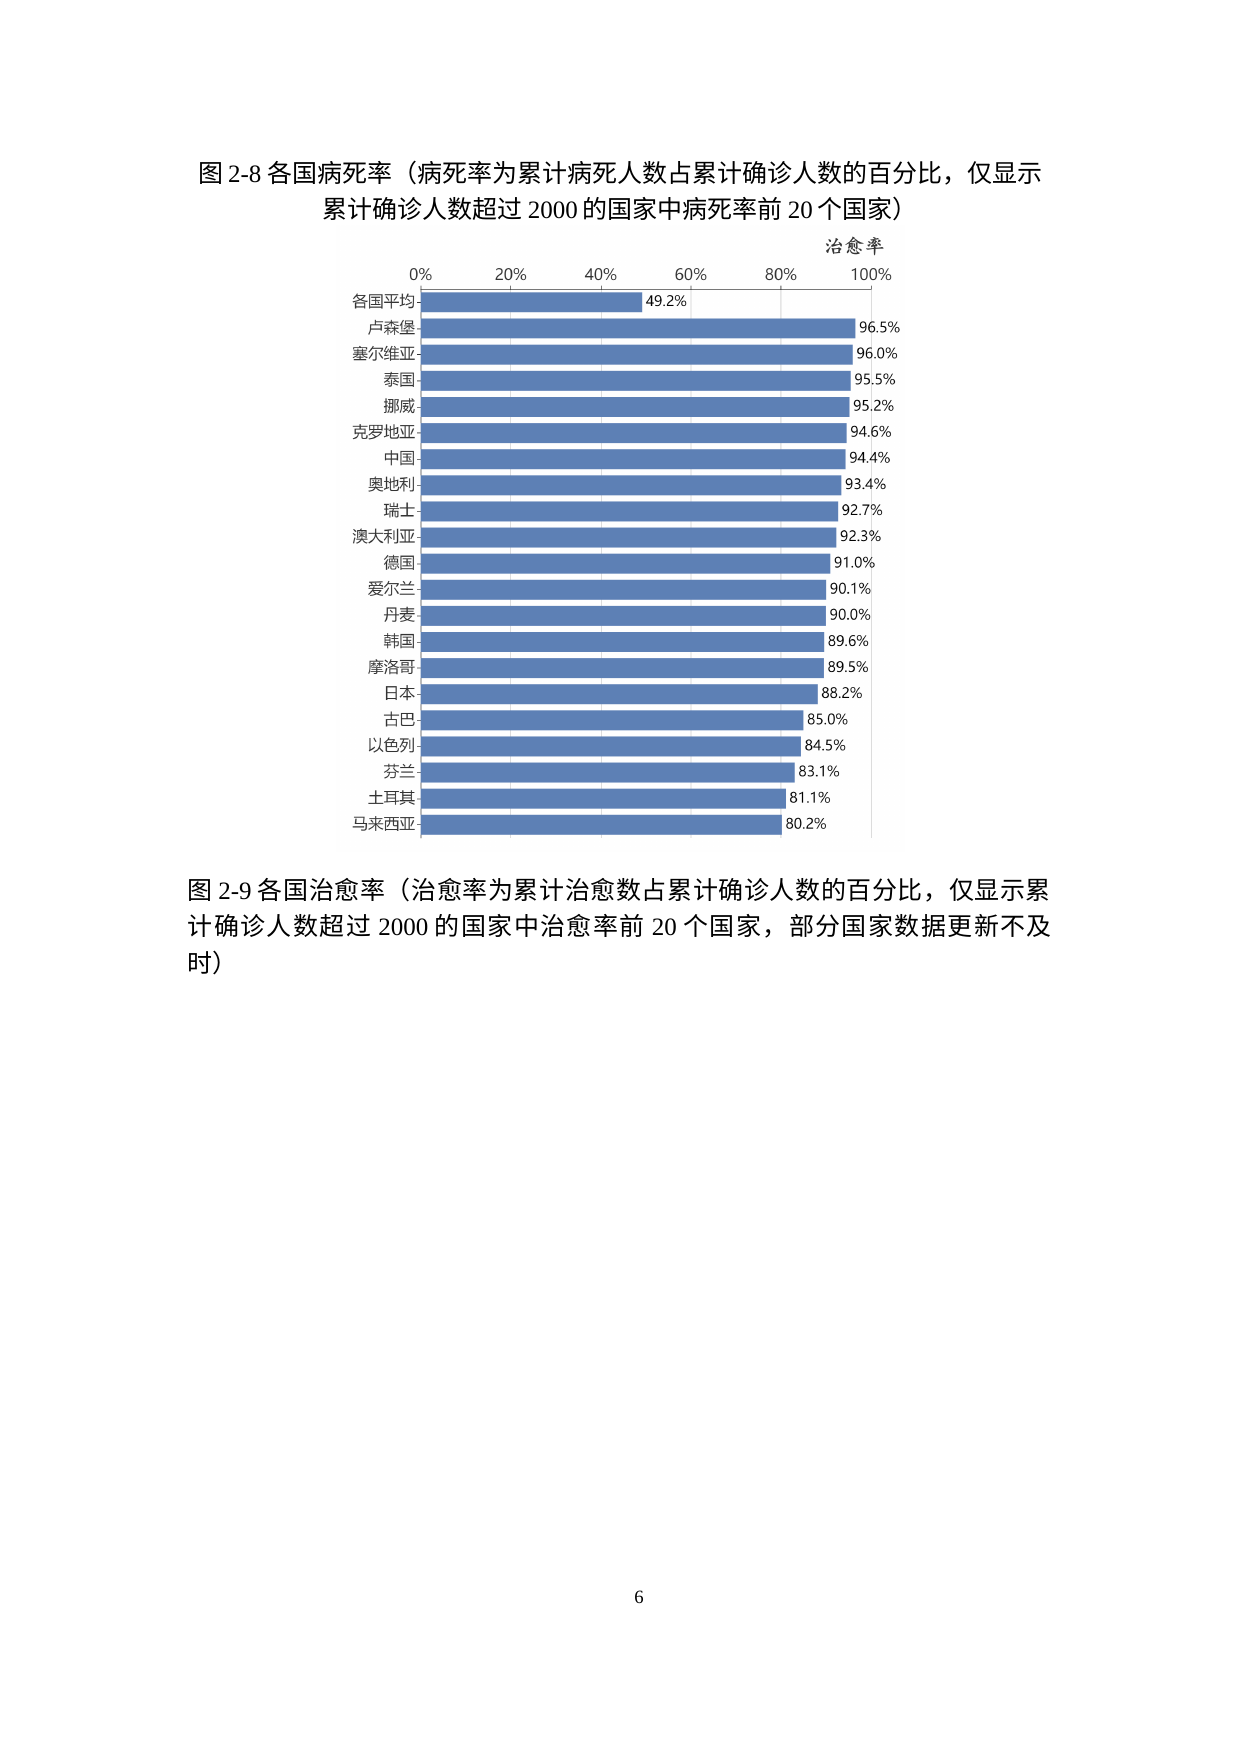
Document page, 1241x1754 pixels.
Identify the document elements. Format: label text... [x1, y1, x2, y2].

subtitle 图2-9 各国治愈率（治愈率为累计治愈数占累计确诊人数的百分比，仅显示累计确诊人数超过2000的国家中治愈率前20个国家，部分国家数据更新不及时） [187, 871, 1053, 979]
picture [335, 225, 905, 852]
subtitle 图2-8 各国病死率（病死率为累计病死人数占累计确诊人数的百分比，仅显示累计确诊人数超过2000的国家中病死率前20个国家） [187, 153, 1053, 226]
